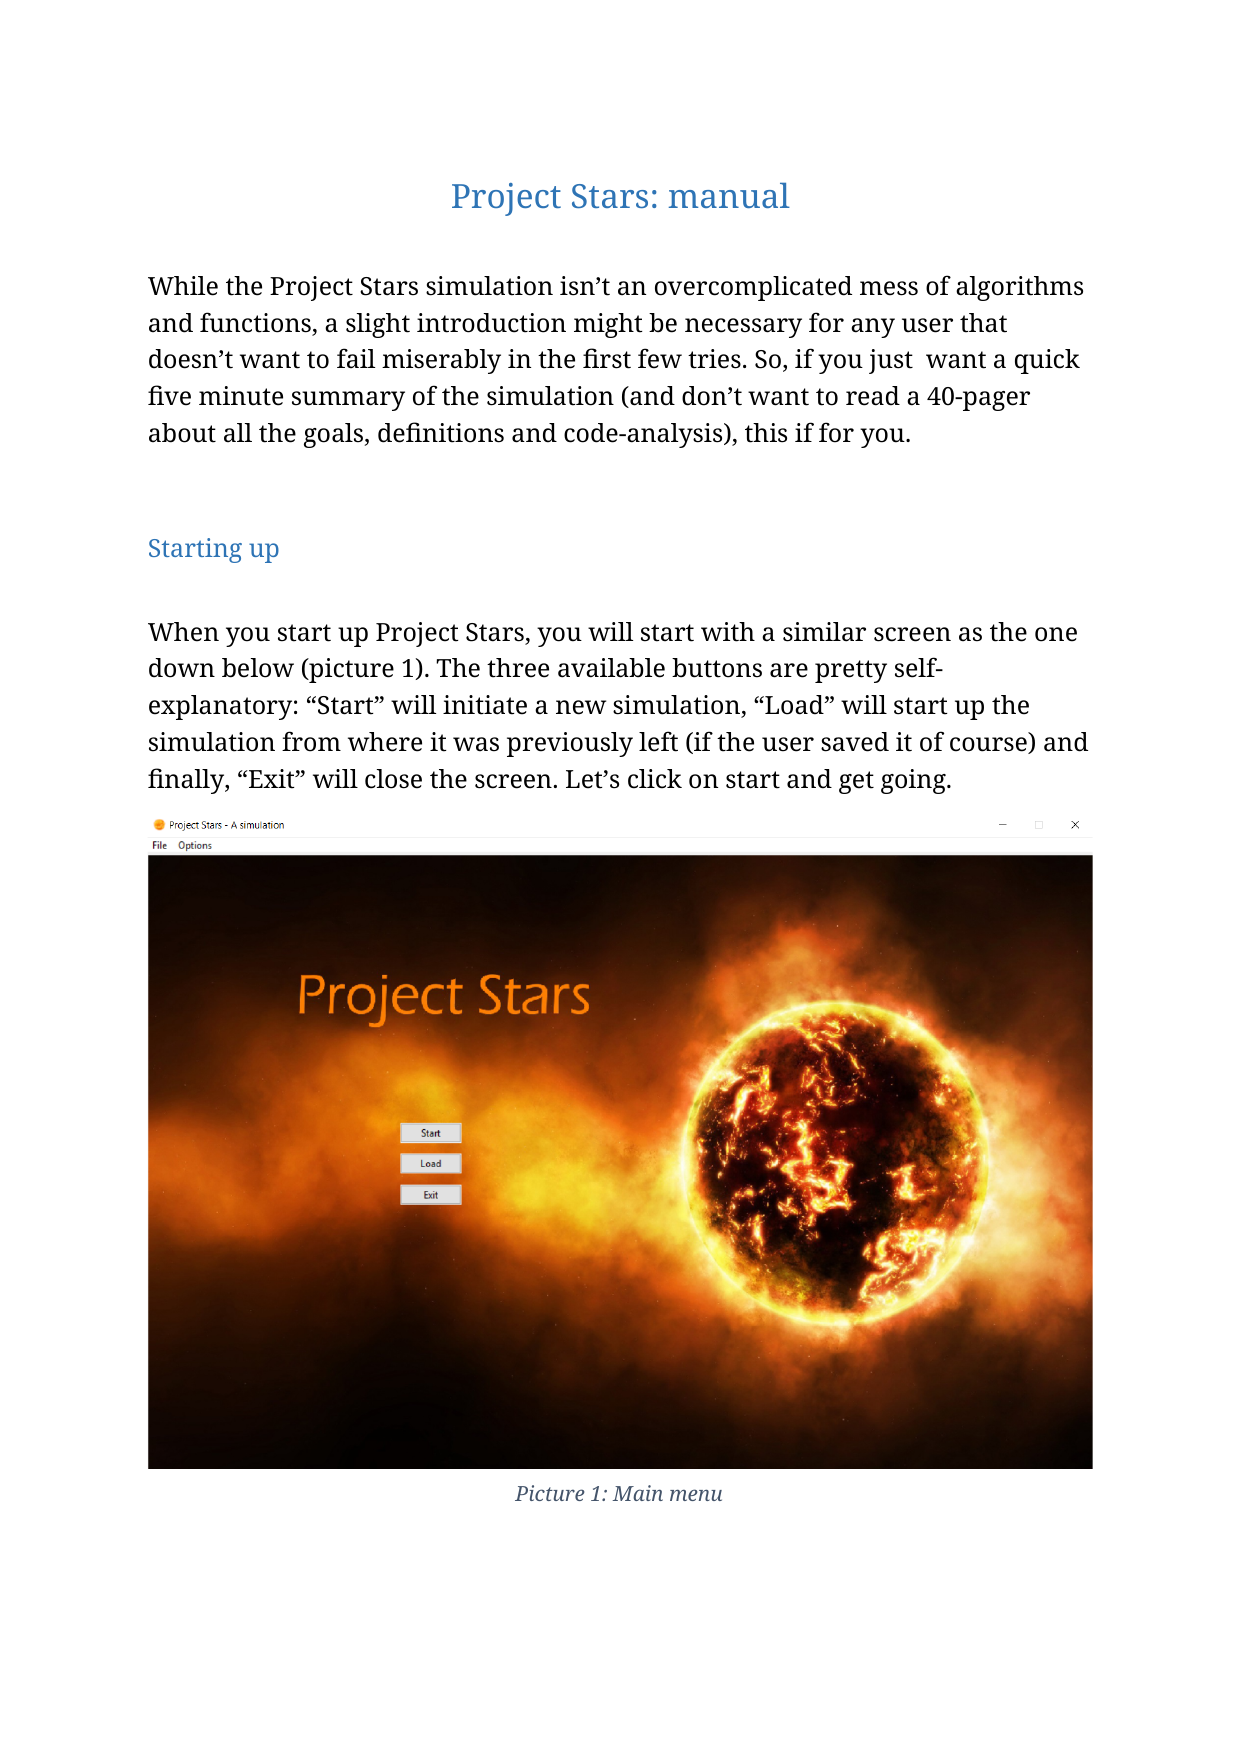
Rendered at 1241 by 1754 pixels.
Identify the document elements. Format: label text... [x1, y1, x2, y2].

subtitle Starting up [148, 531, 1093, 565]
picture [147, 815, 1093, 1469]
text While the Project Stars simulation isn’t an overcomplicated mess of algorithms and functions, a slight introduction might be necessary for any user that doesn’t want to fail miserably in the first few tries. So, if you just want a quick five minute summary of the simulation (and don’t want to read a 40-pager about all the goals, definitions and code-analysis), this if for you. [148, 268, 1093, 449]
subtitle Project Stars: manual [148, 173, 1093, 218]
text When you start up Project Stars, you will start with a similar screen as the one down below (picture 1). The three available buttons are pretty self-explanatory: “Start” will initiate a new simulation, “Load” will start up the simulation from where it was previously left (if the user saved it of course) and finally, “Exit” will close the screen. Let’s click on start and get going. [148, 614, 1093, 796]
